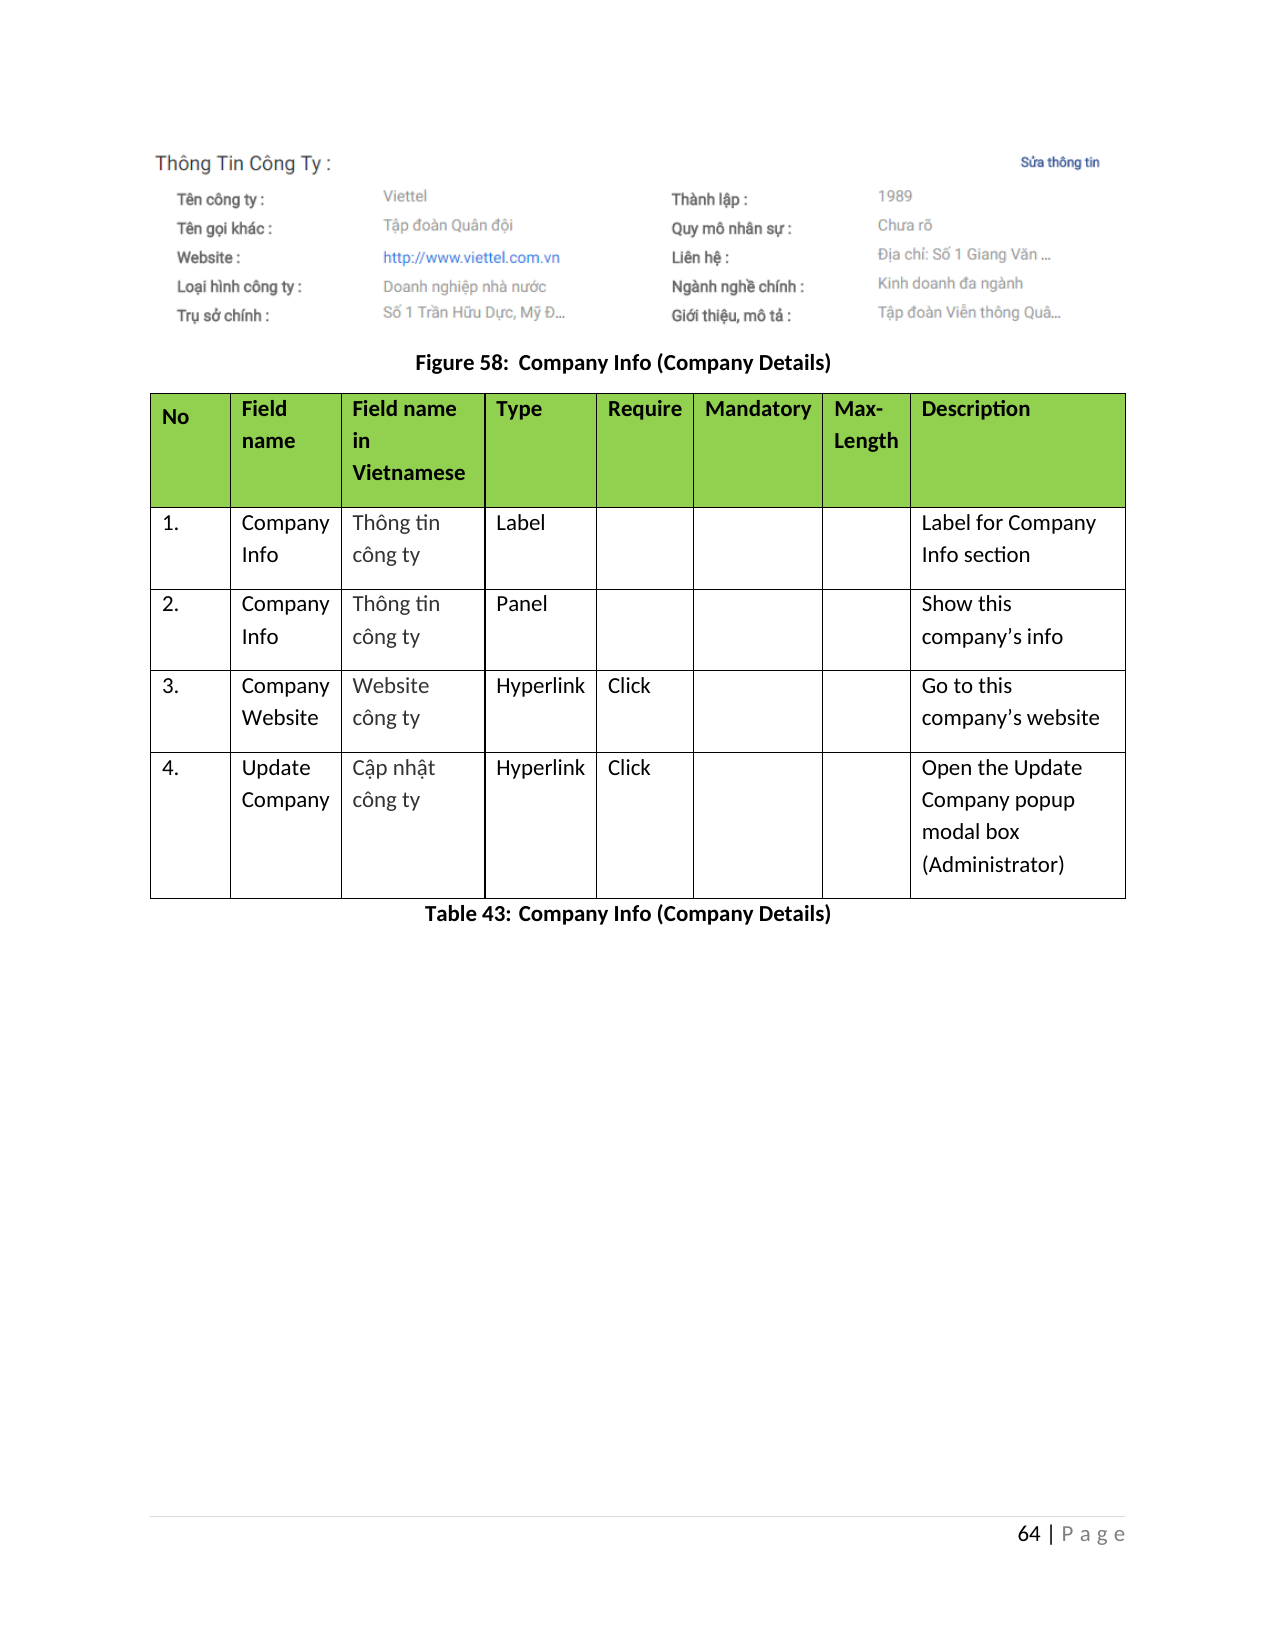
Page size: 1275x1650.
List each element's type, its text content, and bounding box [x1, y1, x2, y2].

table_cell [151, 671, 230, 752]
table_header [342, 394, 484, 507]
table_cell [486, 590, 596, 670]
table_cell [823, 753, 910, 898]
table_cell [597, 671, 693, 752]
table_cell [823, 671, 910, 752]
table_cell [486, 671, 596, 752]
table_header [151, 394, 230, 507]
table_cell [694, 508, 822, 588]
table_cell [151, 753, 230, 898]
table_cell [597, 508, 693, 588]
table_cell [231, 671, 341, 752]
text Company Info (Company Details) [131, 899, 1125, 927]
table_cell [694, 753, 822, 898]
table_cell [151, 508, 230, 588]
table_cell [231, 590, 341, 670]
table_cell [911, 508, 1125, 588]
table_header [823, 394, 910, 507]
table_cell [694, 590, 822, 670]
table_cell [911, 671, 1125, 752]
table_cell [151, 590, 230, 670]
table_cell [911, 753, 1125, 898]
picture [150, 150, 1125, 330]
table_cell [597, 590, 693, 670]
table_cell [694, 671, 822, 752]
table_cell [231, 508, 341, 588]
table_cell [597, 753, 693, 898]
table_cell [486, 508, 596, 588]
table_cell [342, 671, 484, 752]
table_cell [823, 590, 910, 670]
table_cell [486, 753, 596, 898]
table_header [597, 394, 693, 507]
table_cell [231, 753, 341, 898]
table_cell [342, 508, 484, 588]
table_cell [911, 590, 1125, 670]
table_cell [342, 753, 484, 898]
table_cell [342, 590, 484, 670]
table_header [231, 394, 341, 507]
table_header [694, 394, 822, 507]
text Company Info (Company Details) [122, 348, 1125, 376]
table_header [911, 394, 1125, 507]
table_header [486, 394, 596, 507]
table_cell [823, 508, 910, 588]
